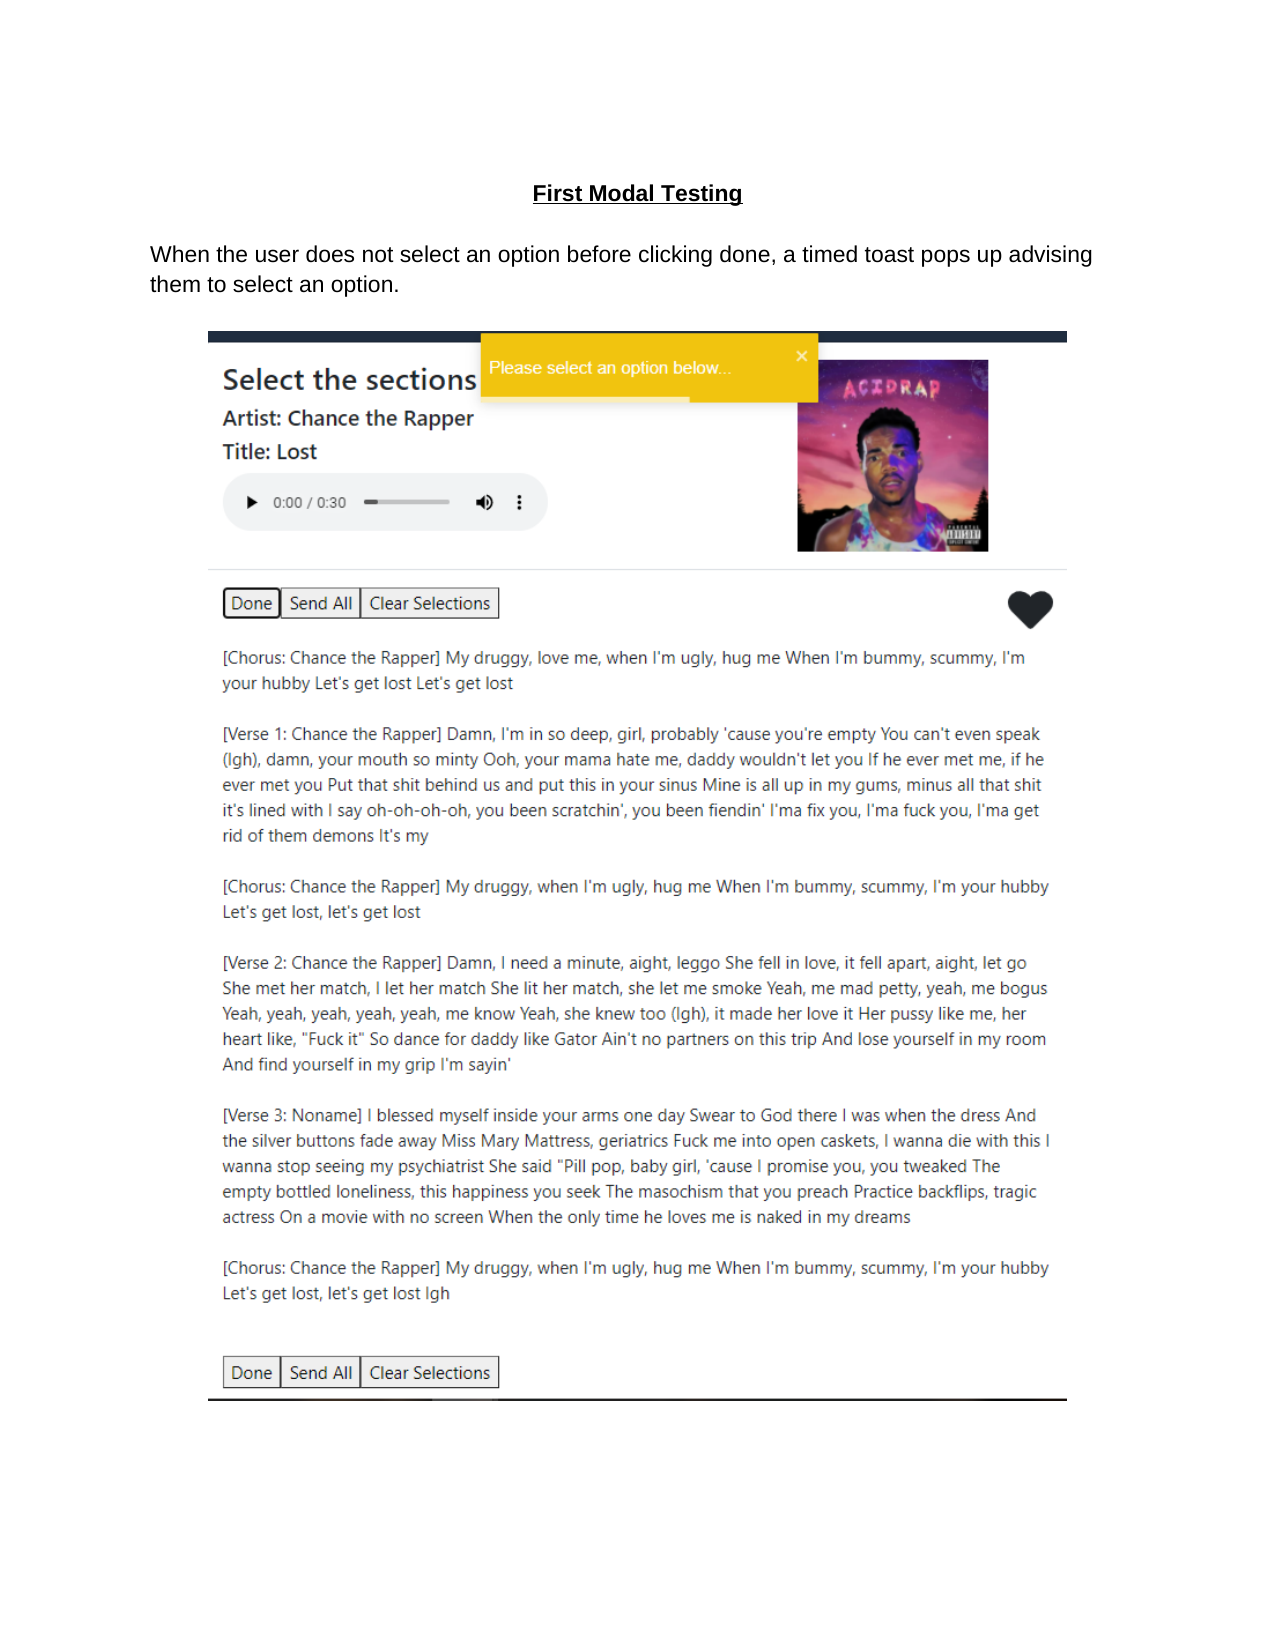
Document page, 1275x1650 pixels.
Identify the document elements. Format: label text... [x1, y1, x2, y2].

text When the user does not select an option before clicking done, a timed toast pops up advising them to select an option. [150, 241, 1125, 297]
picture [208, 331, 1067, 1401]
text First Modal Testing [150, 180, 1125, 207]
